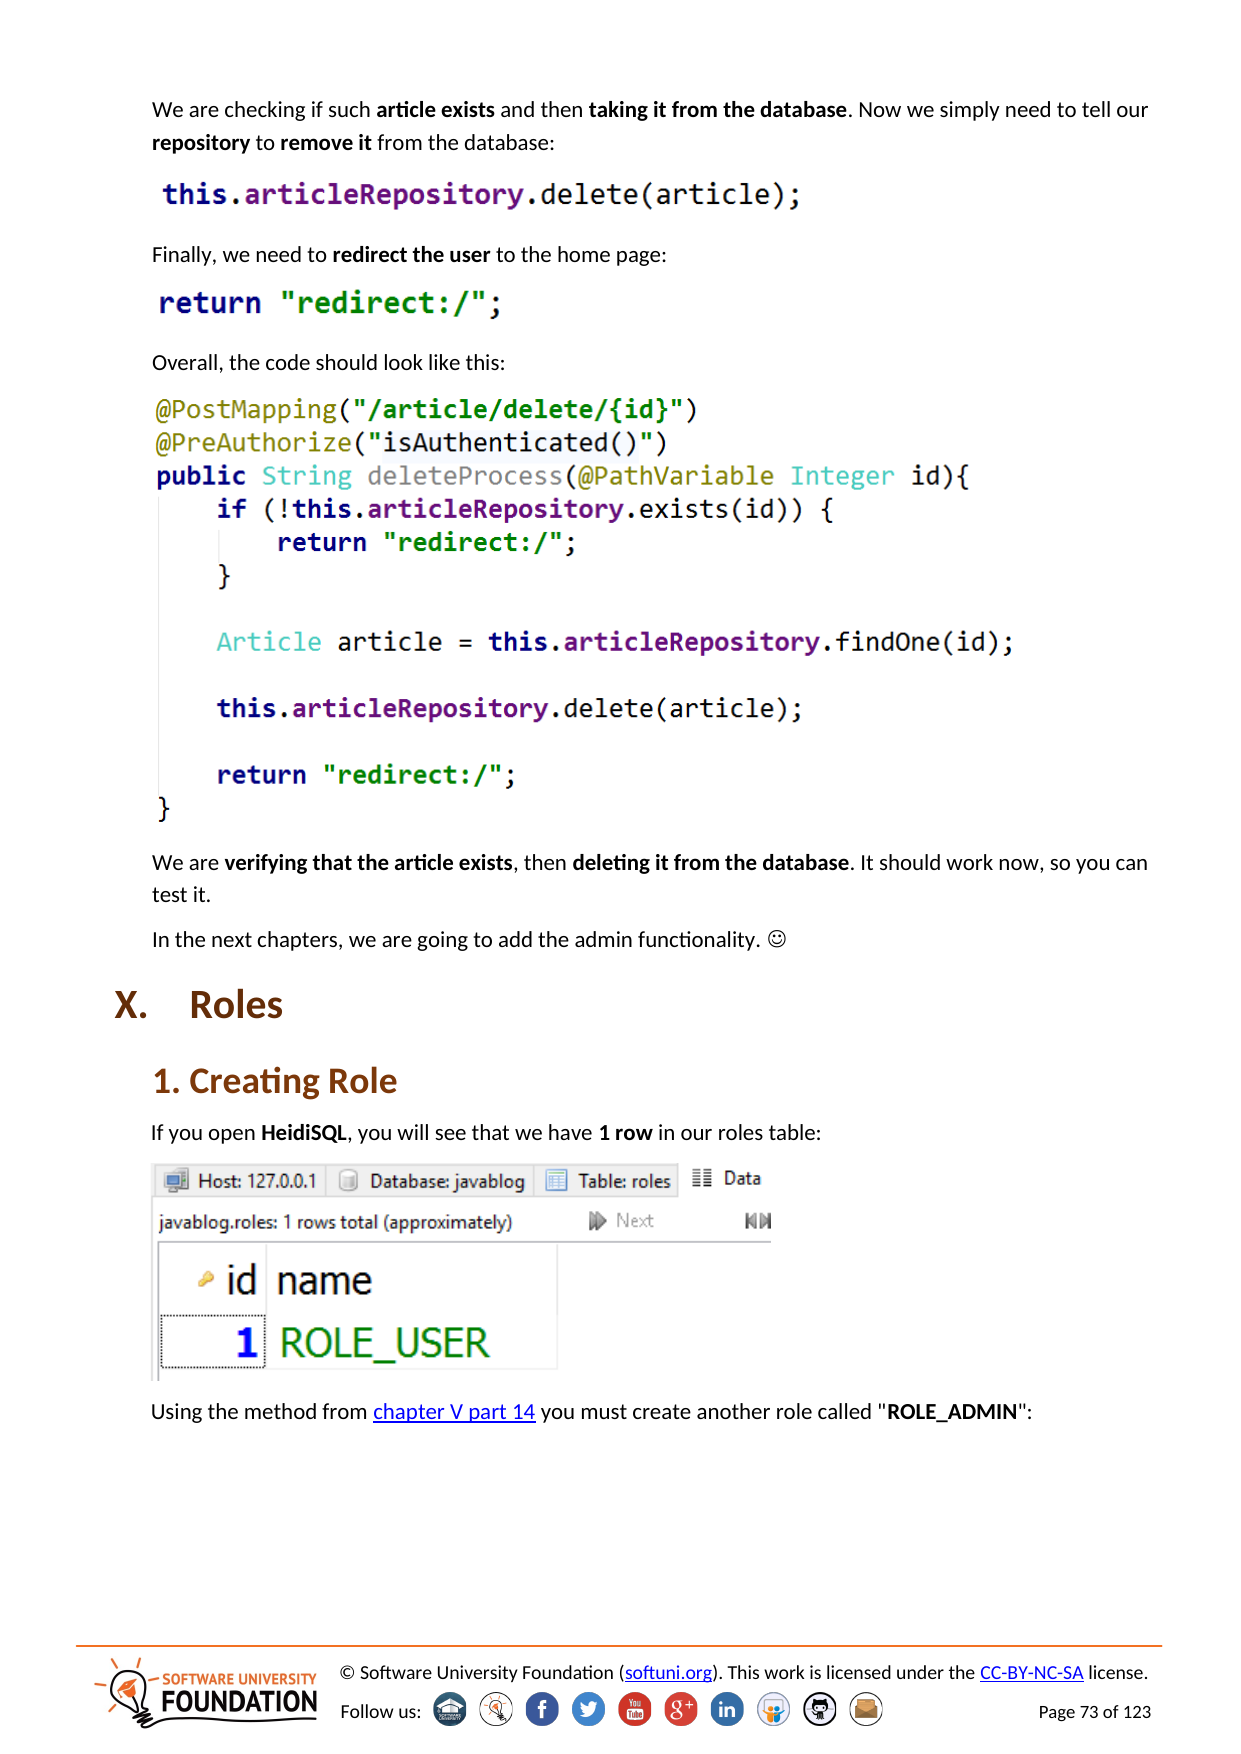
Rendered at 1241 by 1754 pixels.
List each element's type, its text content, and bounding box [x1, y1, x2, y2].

picture [150, 1163, 771, 1381]
text Using the method from chapter V part 14 you must create another role called "ROLE_ADMIN": [151, 1397, 1163, 1425]
picture [664, 1692, 698, 1726]
picture [525, 1692, 559, 1726]
picture [849, 1692, 883, 1726]
picture [572, 1692, 605, 1726]
picture [479, 1692, 513, 1726]
text We are verifying that the article exists, then deleting it from the database. It should work now, so you can test it. [152, 848, 1163, 908]
picture [803, 1692, 837, 1726]
text Finally, we need to redirect the user to the home page: [152, 240, 1163, 268]
picture [618, 1692, 652, 1726]
text We are checking if such article exists and then taking it from the database. Now we simply need to tell our repository to remove it from the database: [152, 95, 1163, 156]
picture [151, 285, 515, 332]
picture [757, 1692, 790, 1726]
picture [151, 172, 822, 224]
picture [93, 1656, 317, 1729]
text If you open HeidiSQL, you will see that we have 1 row in our roles table: [151, 1118, 1163, 1146]
picture [710, 1692, 744, 1726]
picture [151, 392, 1022, 832]
subtitle Roles [114, 978, 1163, 1029]
subtitle Creating Role [152, 1057, 1163, 1103]
text Overall, the code should look like this: [152, 348, 1163, 376]
picture [433, 1692, 467, 1726]
text In the next chapters, we are going to add the admin functionality. [152, 925, 1163, 953]
